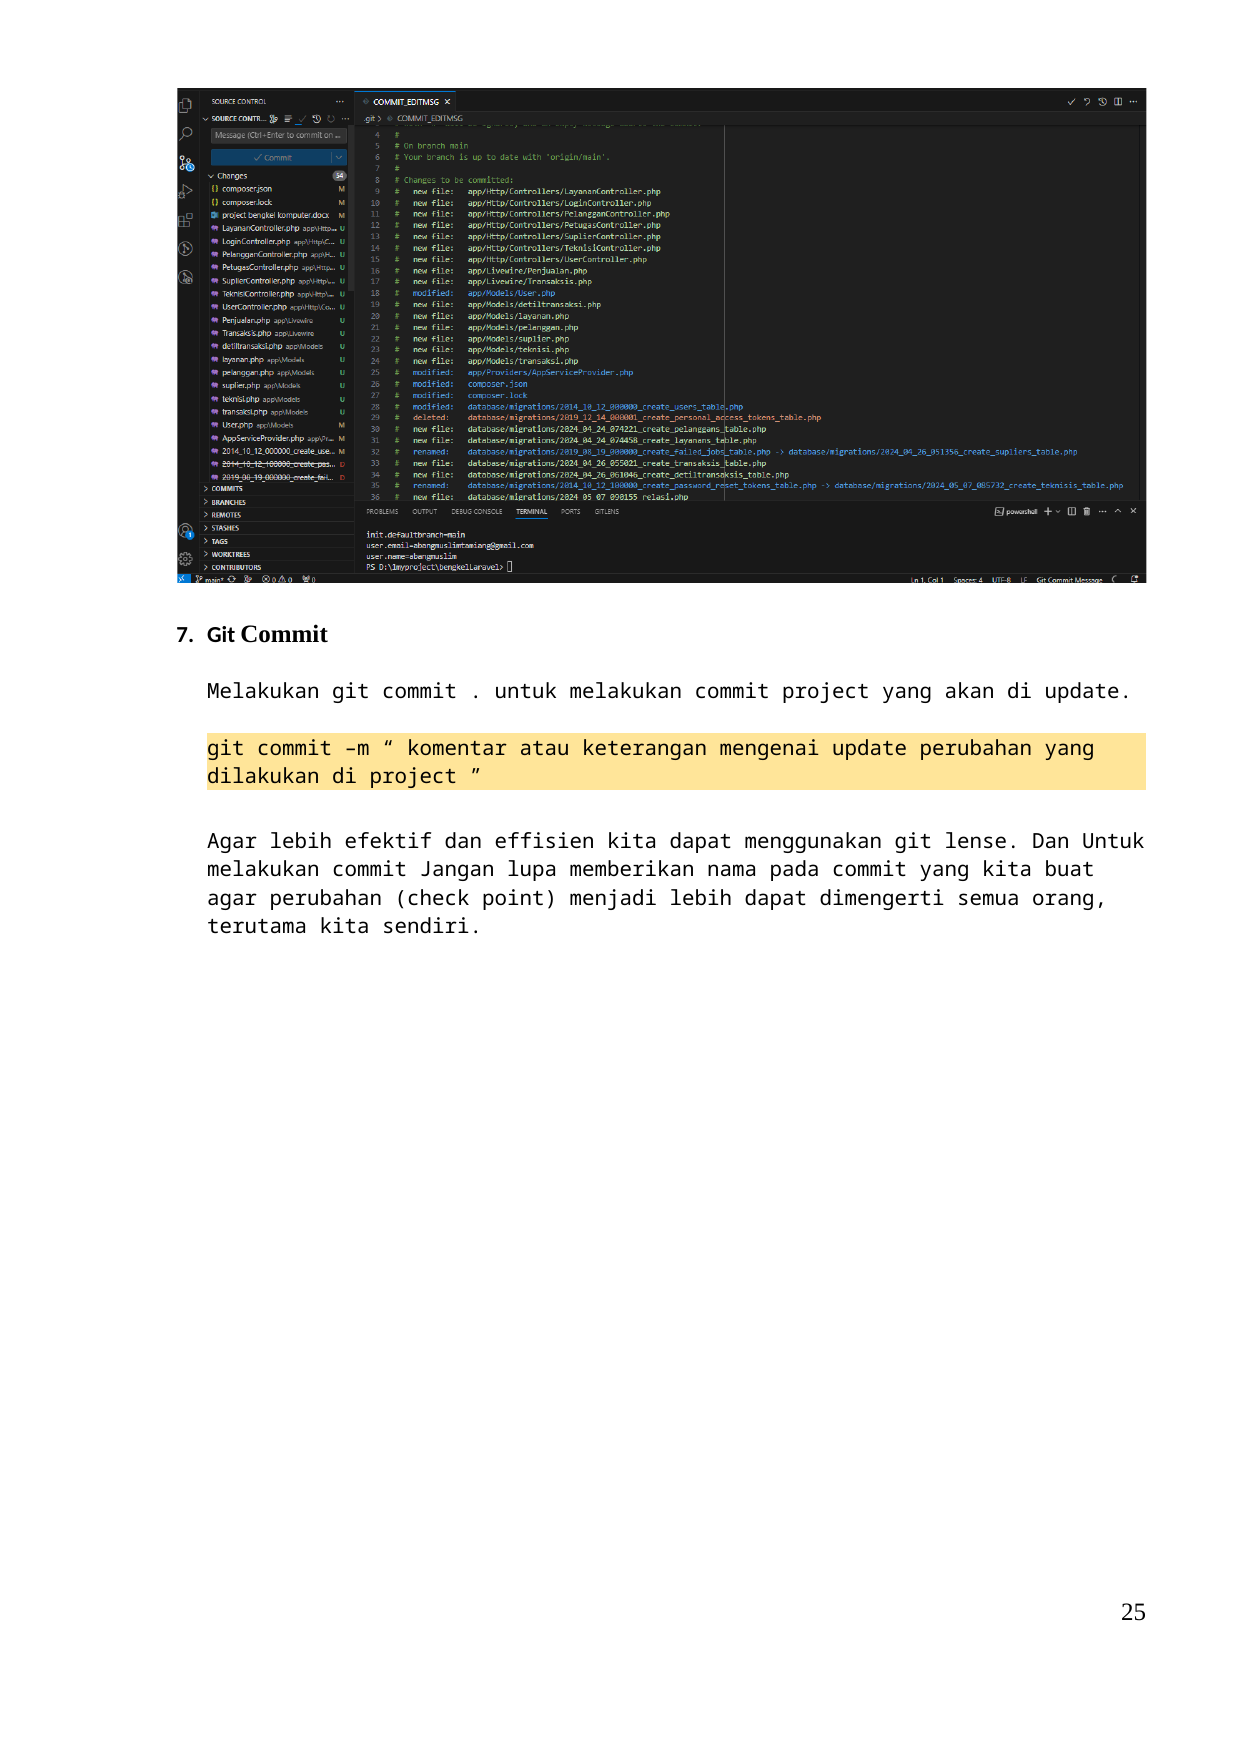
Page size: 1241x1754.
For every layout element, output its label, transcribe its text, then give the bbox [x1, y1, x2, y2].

text Melakukan git commit . untuk melakukan commit project yang akan di update. [207, 676, 1146, 705]
text git commit –m “ komentar atau keterangan mengenai update perubahan yang dilakukan di project ” [207, 733, 1146, 790]
picture [177, 88, 1147, 583]
text Agar lebih efektif dan effisien kita dapat menggunakan git lense. Dan Untuk melakukan commit Jangan lupa memberikan nama pada commit yang kita buat agar perubahan (check point) menjadi lebih dapat dimengerti semua orang, terutama kita sendiri. [207, 826, 1146, 940]
list Git Commit [176, 619, 1146, 648]
